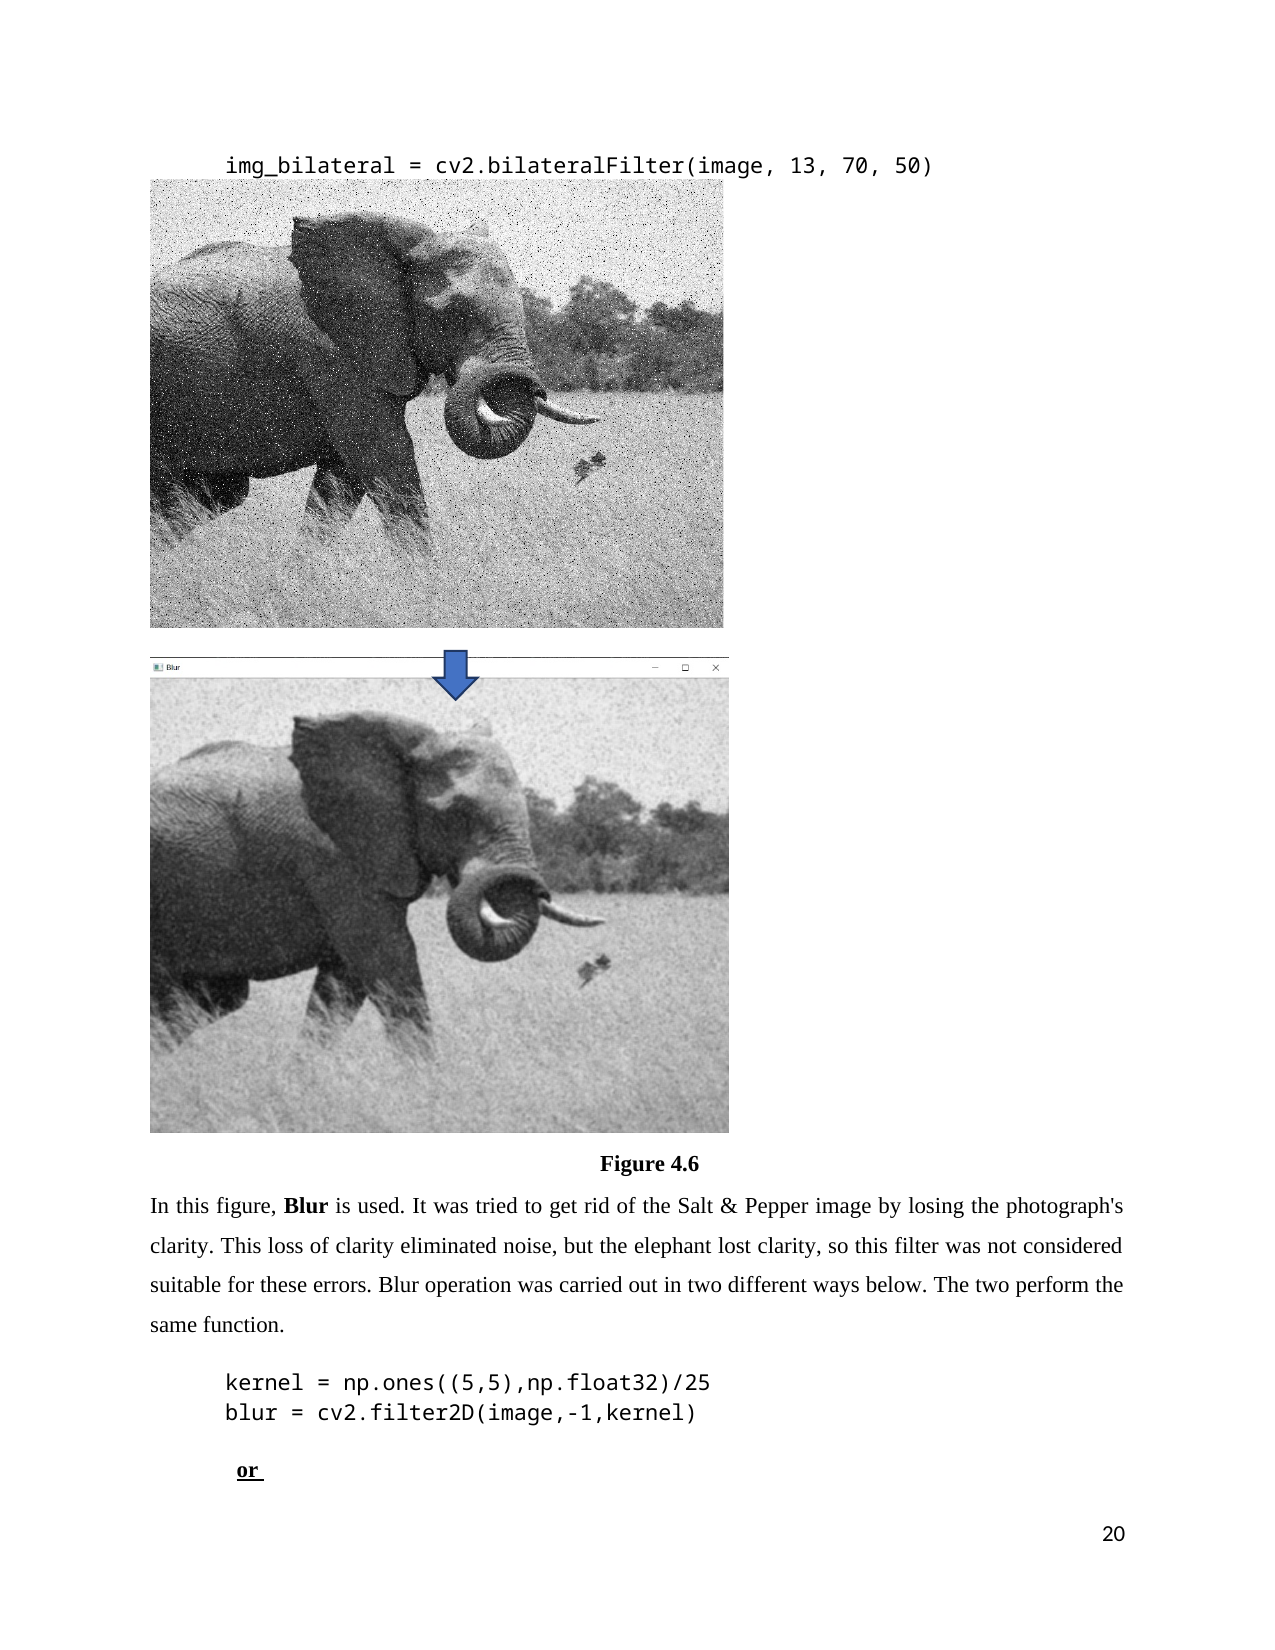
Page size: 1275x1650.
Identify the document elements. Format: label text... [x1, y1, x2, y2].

picture [150, 657, 729, 1133]
text img_bilateral = cv2.bilateralFilter(image, 13, 70, 50) [150, 150, 1125, 180]
text kernel = np.ones((5,5),np.float32)/25 [225, 1367, 1125, 1397]
text blur = cv2.filter2D(image,-1,kernel) [225, 1397, 1125, 1427]
text In this figure, Blur is used. It was tried to get rid of the Salt & Pepper image by losing the photograph's clarity. This loss of clarity eliminated noise, but the elephant lost clarity, so this filter was not considered suitable for these errors. Blur operation was carried out in two different ways below. The two perform the same function. [150, 1193, 1125, 1337]
text or [225, 1457, 1125, 1483]
text Figure 4.6 [150, 1149, 1125, 1176]
picture [150, 179, 724, 628]
